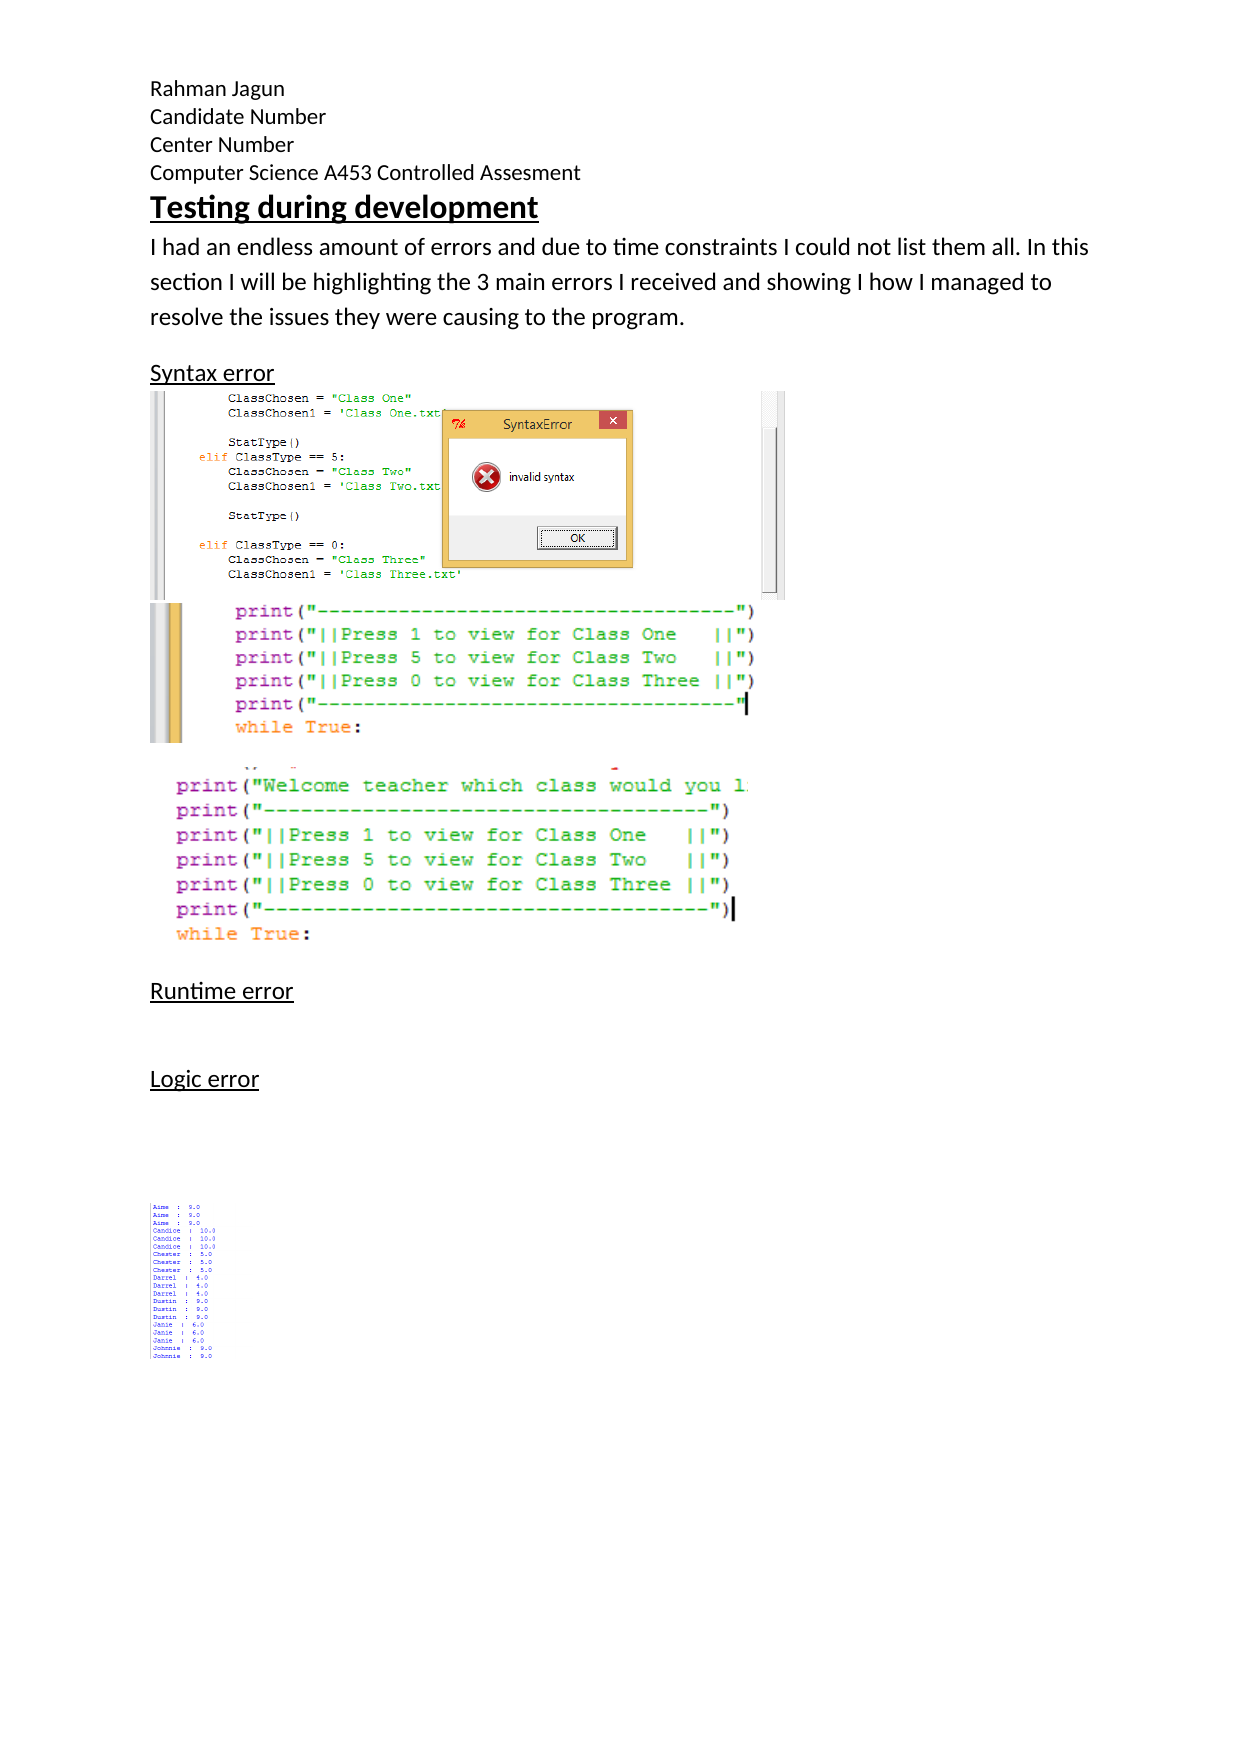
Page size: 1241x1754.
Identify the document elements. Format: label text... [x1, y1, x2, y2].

picture [150, 603, 790, 743]
picture [150, 391, 812, 600]
text Testing during development I had an endless amount of errors and due to time constraints I could not list them all. In this section I will be highlighting the 3 main errors I received and showing I how I managed to resolve the issues they were causing to the program. [150, 186, 1090, 332]
picture [150, 767, 748, 951]
text Logic error [150, 1063, 1090, 1126]
text Runtime error [150, 975, 1090, 1038]
picture [150, 1203, 254, 1359]
